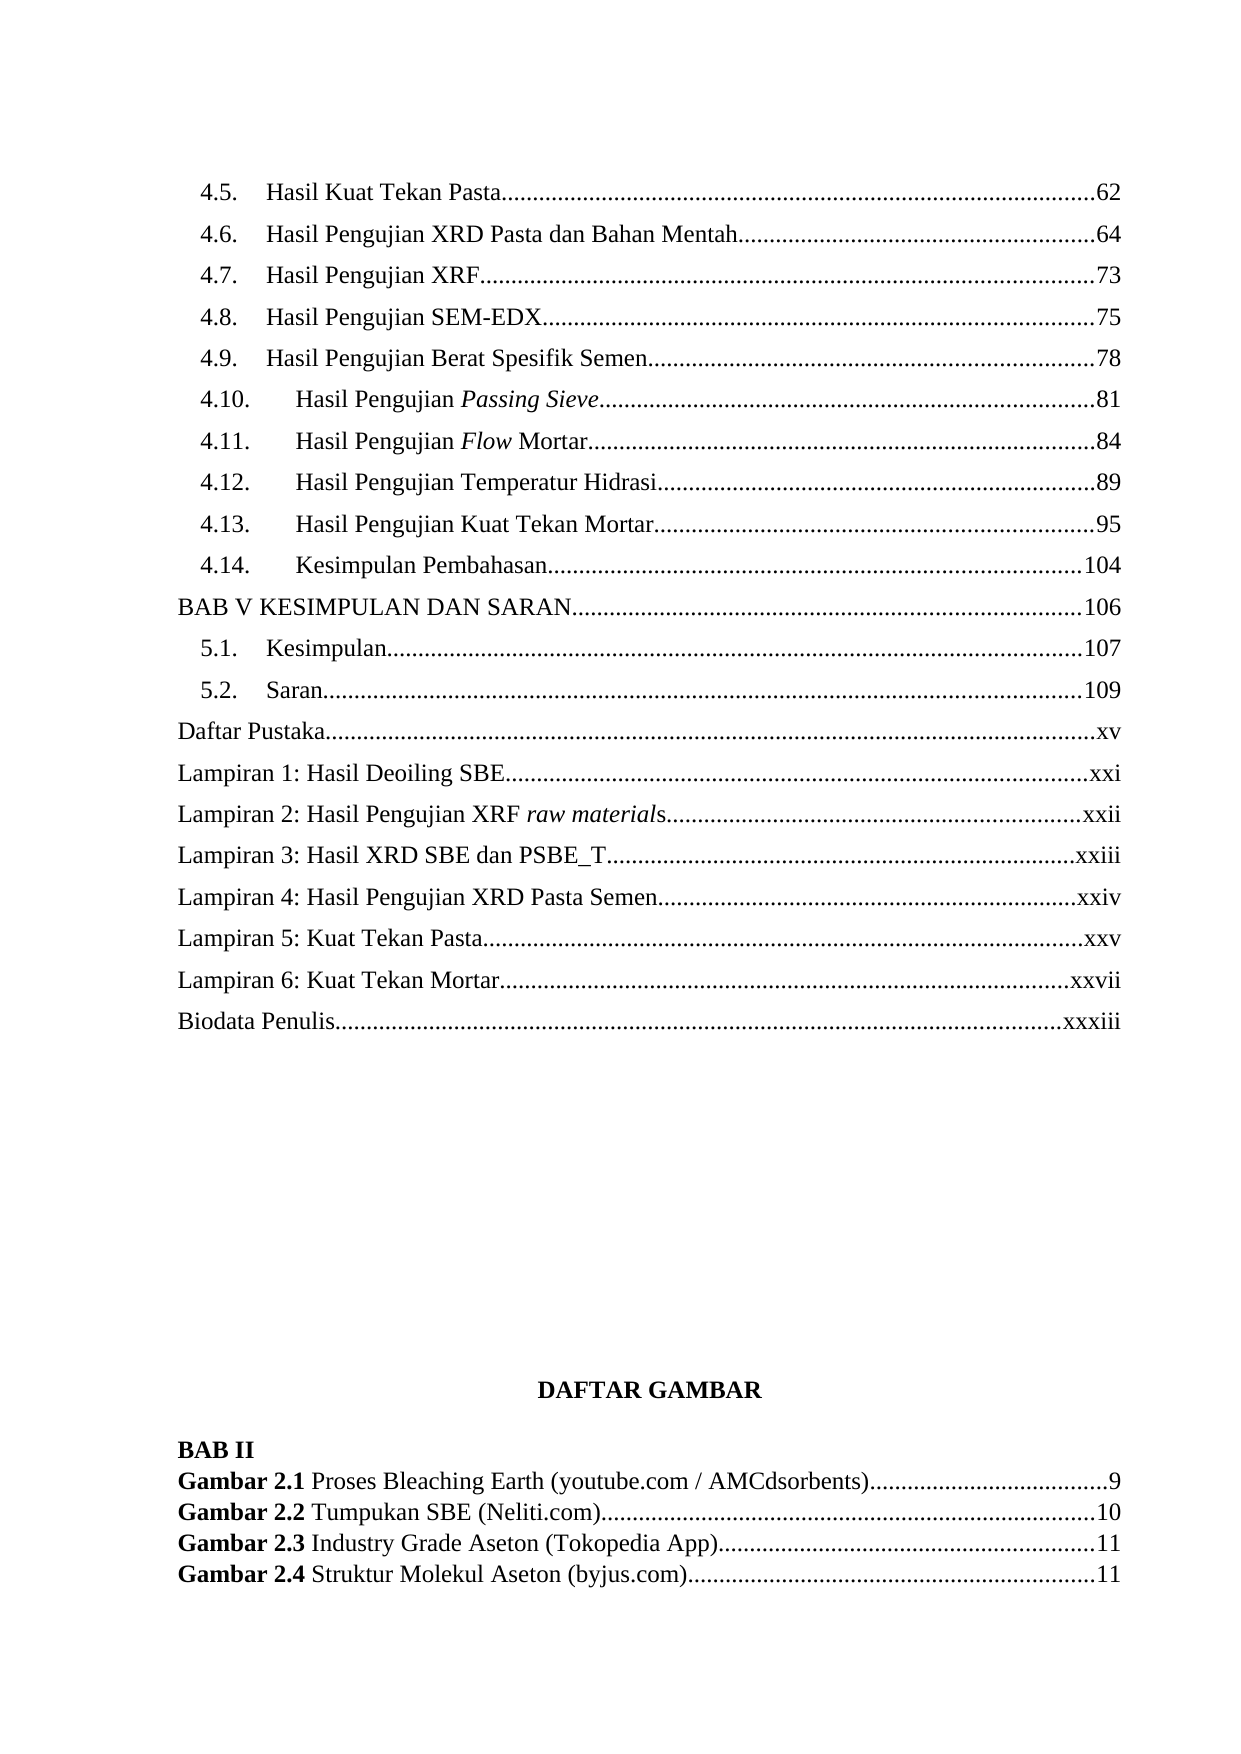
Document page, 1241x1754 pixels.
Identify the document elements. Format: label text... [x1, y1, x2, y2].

text Gambar 2.1 Proses Bleaching Earth (youtube.com / AMCdsorbents) 9 [177, 1466, 1122, 1495]
text Gambar 2.4 Struktur Molekul Aseton (byjus.com) 11 [177, 1559, 1122, 1588]
text Gambar 2.3 Industry Grade Aseton (Tokopedia App) 11 [177, 1528, 1122, 1557]
text Gambar 2.2 Tumpukan SBE (Neliti.com) 10 [177, 1497, 1122, 1526]
subtitle DAFTAR GAMBAR [177, 1376, 1122, 1404]
text BAB II [177, 1435, 1122, 1464]
